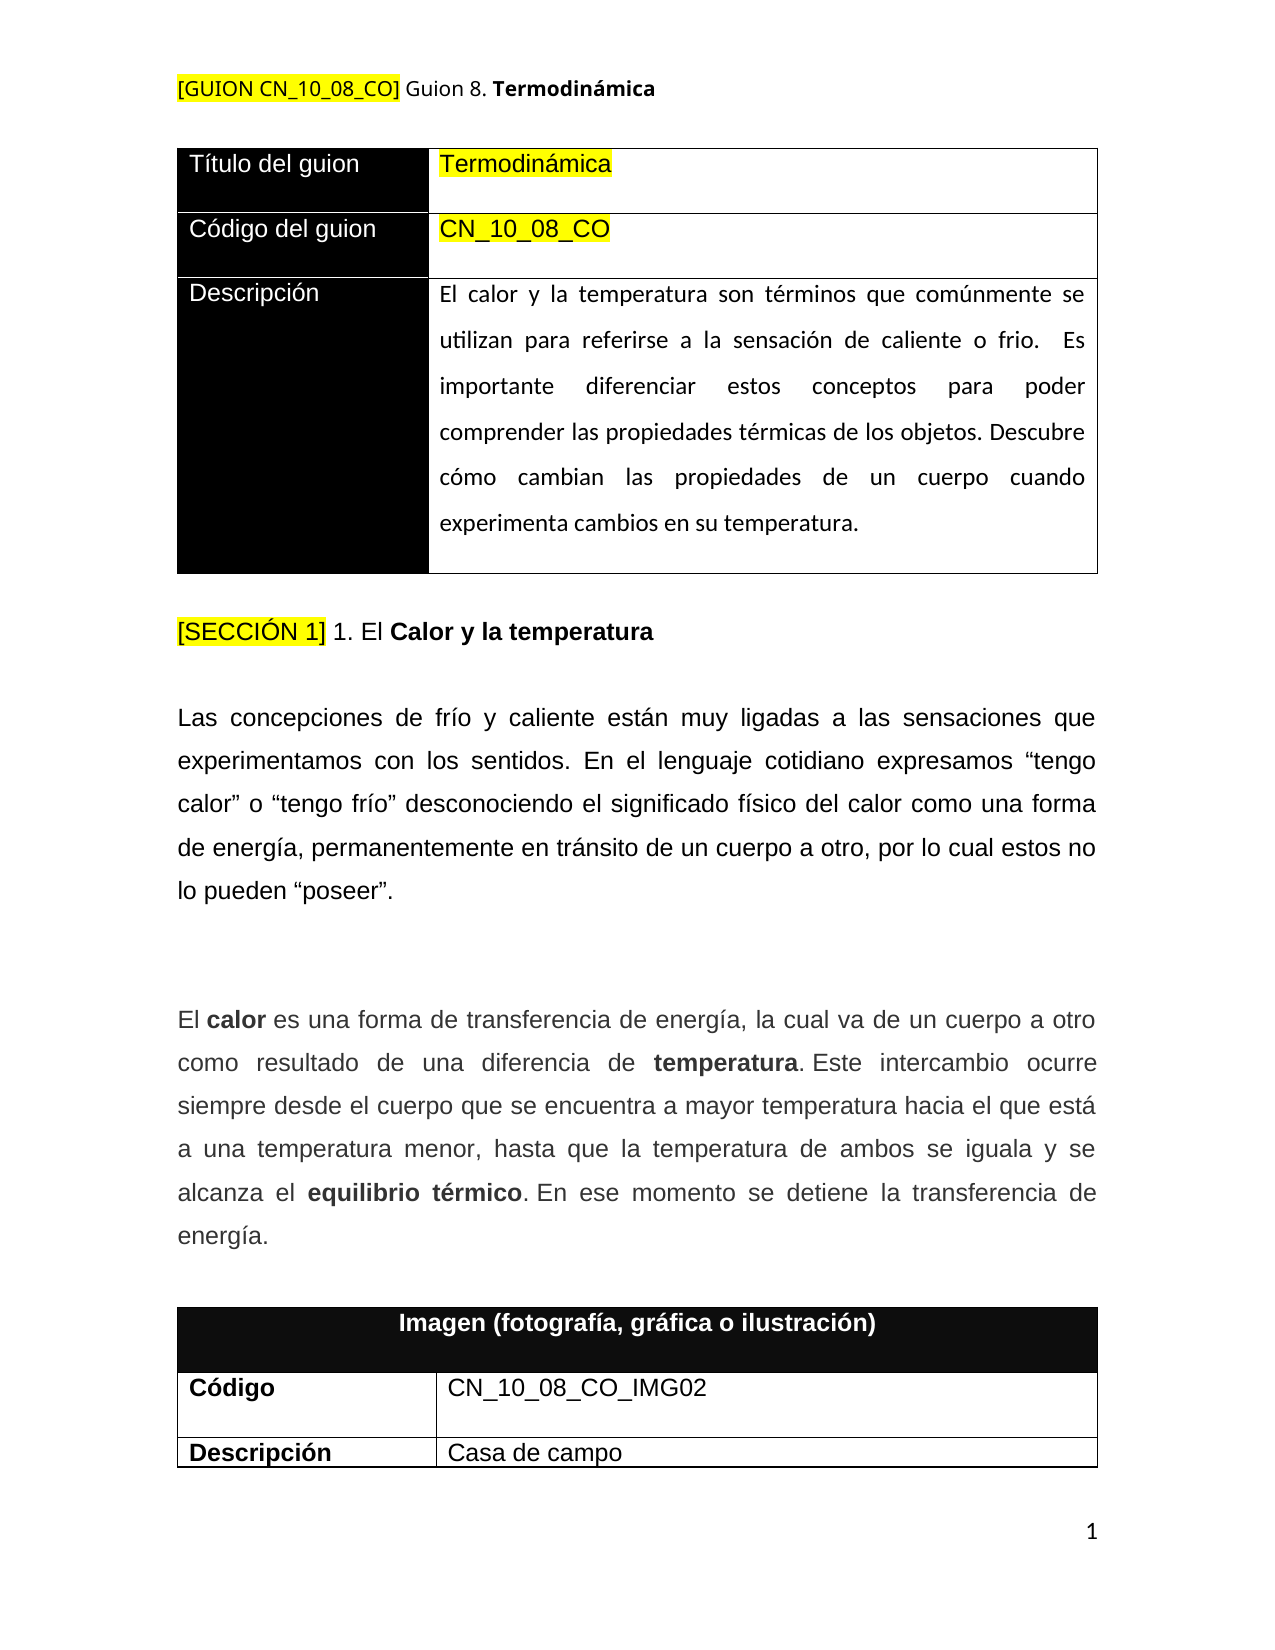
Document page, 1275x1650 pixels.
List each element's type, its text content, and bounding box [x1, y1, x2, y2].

table_header Imagen (fotografía, gráfica o ilustración) [178, 1308, 1097, 1372]
table_cell CN_10_08_CO_IMG02 [437, 1373, 1097, 1437]
text Las concepciones de frío y caliente están muy ligadas a las sensaciones que experimentamos con los sentidos. En el lenguaje cotidiano expresamos “tengo calor” o “tengo frío” desconociendo el significado físico del calor como una forma de energía, permanentemente en tránsito de un cuerpo a otro, por lo cual estos no lo pueden “poseer”. [177, 703, 1098, 904]
text [SECCIÓN 1] 1. El Calor y la temperatura [326, 617, 1098, 646]
table_cell Casa de campo [437, 1438, 1097, 1466]
table_cell El calor y la temperatura son términos que comúnmente se utilizan para referirse a la sensación de caliente o frio. Es importante diferenciar estos conceptos para poder comprender las propiedades térmicas de los objetos. Descubre cómo cambian las propiedades de un cuerpo cuando experimenta cambios en su temperatura. [429, 279, 1097, 573]
table_cell Descripción [178, 1438, 436, 1466]
table_header Termodinámica [429, 149, 1097, 212]
table_cell Código del guion [178, 214, 428, 277]
table_cell Código [178, 1373, 436, 1437]
table_cell CN_10_08_CO [429, 214, 1097, 277]
text El calor es una forma de transferencia de energía, la cual va de un cuerpo a otro como resultado de una diferencia de temperatura. Este intercambio ocurre siempre desde el cuerpo que se encuentra a mayor temperatura hacia el que está a una temperatura menor, hasta que la temperatura de ambos se iguala y se alcanza el equilibrio térmico. En ese momento se detiene la transferencia de energía. [177, 1005, 1098, 1249]
table_cell Descripción [178, 279, 428, 573]
table_header Título del guion [178, 149, 428, 212]
